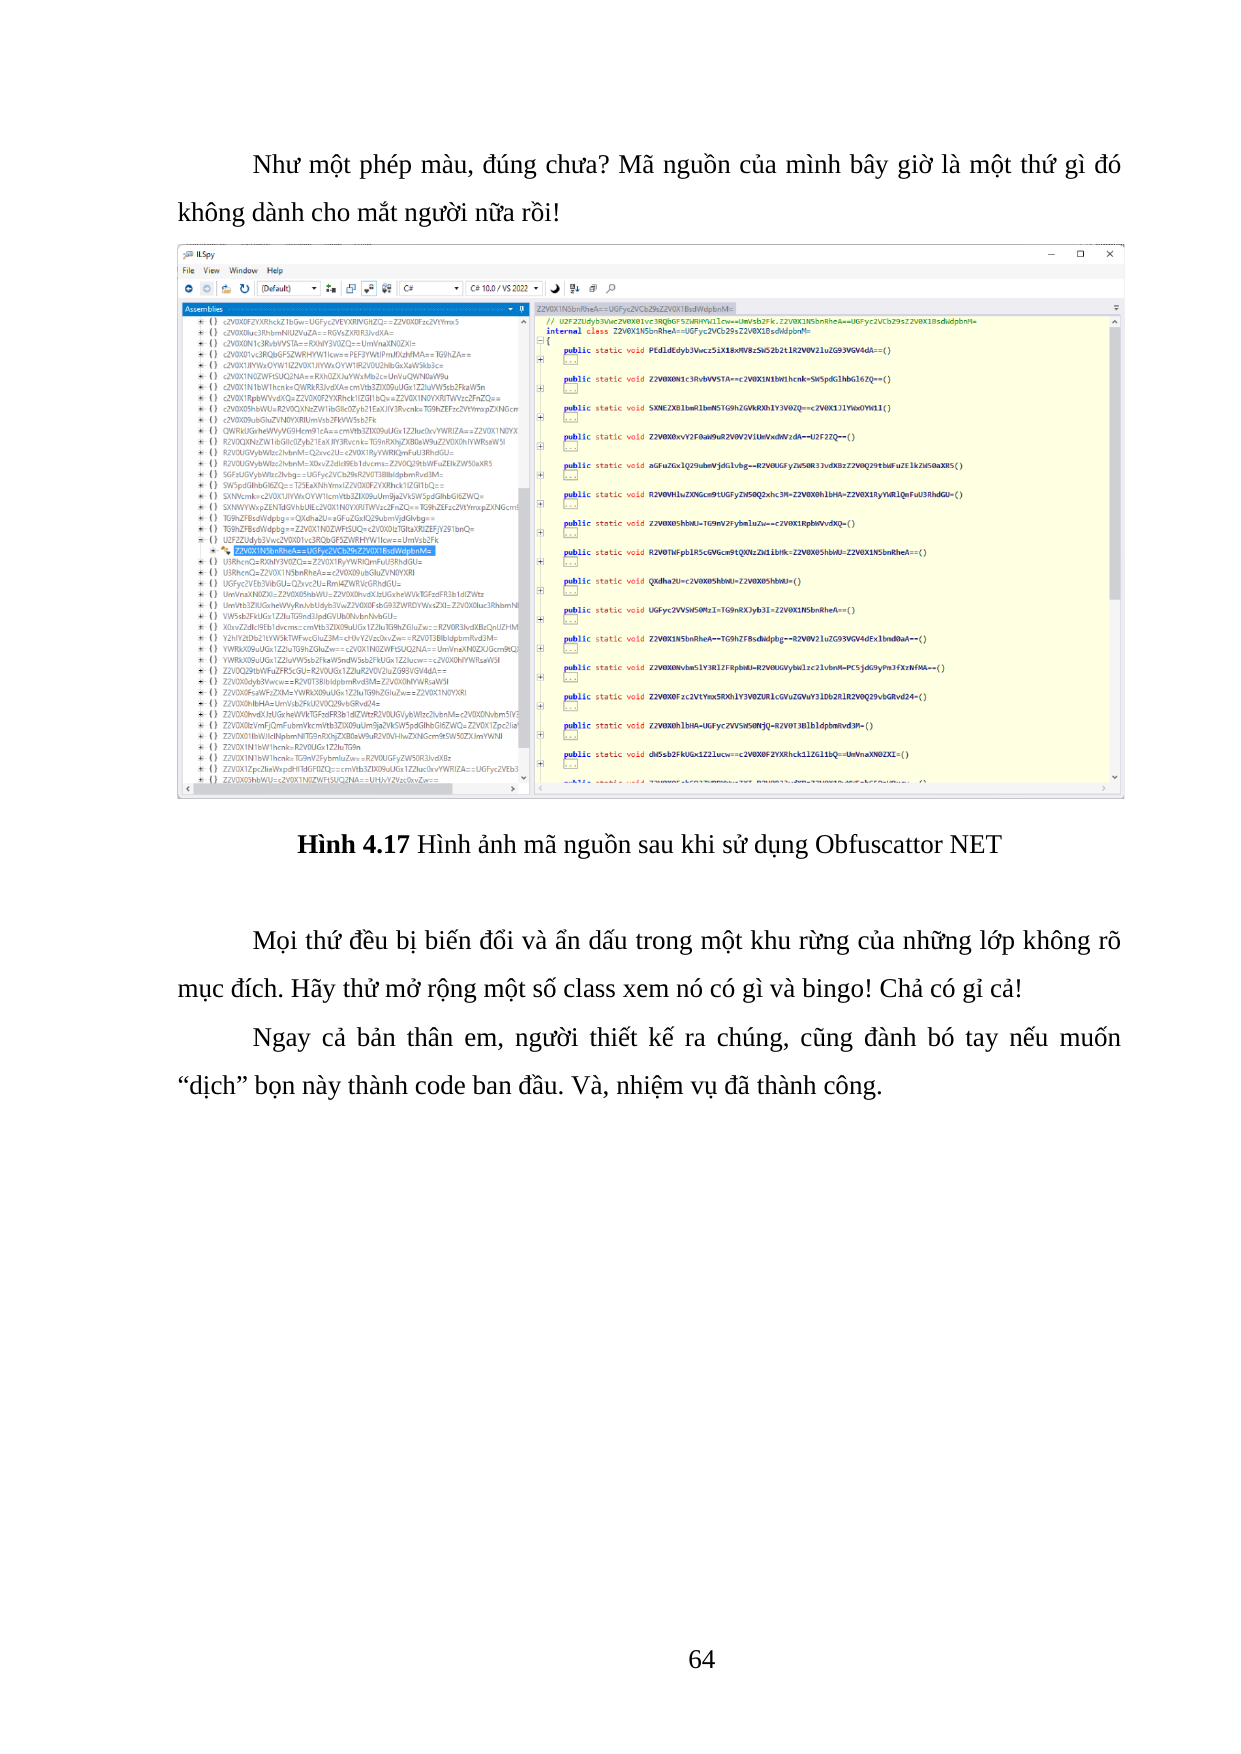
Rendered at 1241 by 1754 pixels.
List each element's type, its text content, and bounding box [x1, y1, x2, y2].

text Ngay cả bản thân em, người thiết kế ra chúng, cũng đành bó tay nếu muốn “dịch” bọn này thành code ban đầu. Và, nhiệm vụ đã thành công. [177, 1021, 1122, 1100]
text Hình 4.17 Hình ảnh mã nguồn sau khi sử dụng Obfuscattor NET [177, 828, 1122, 859]
picture [177, 244, 1125, 799]
text Như một phép màu, đúng chưa? Mã nguồn của mình bây giờ là một thứ gì đó không dành cho mắt người nữa rồi! [177, 148, 1122, 227]
text Mọi thứ đều bị biến đổi và ẩn dấu trong một khu rừng của những lớp không rõ mục đích. Hãy thử mở rộng một số class xem nó có gì và bingo! Chả có gỉ cả! [177, 924, 1122, 1003]
